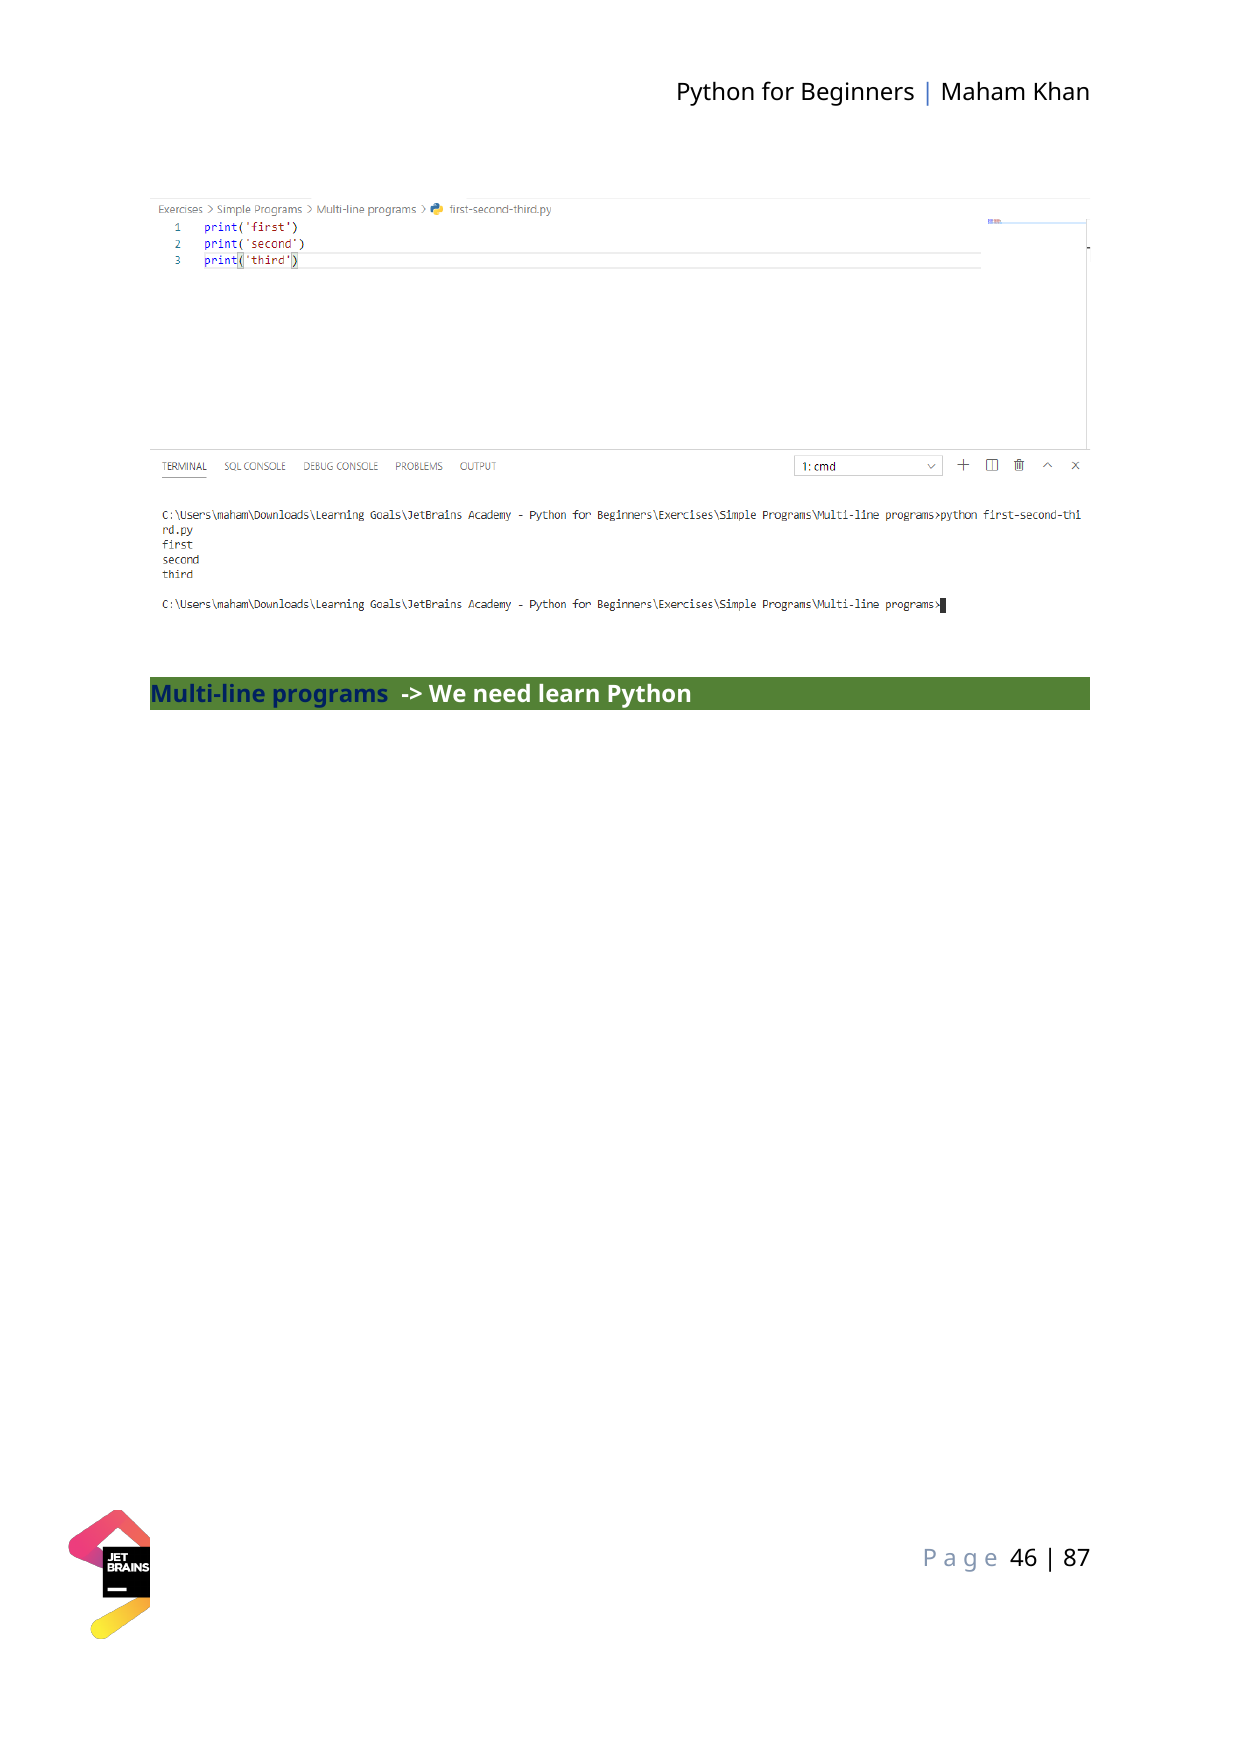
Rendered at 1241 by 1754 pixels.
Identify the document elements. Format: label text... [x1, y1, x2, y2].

subtitle Multi-line programs -> We need learn Python [150, 677, 1090, 710]
picture [150, 198, 1091, 649]
picture [63, 1510, 193, 1639]
